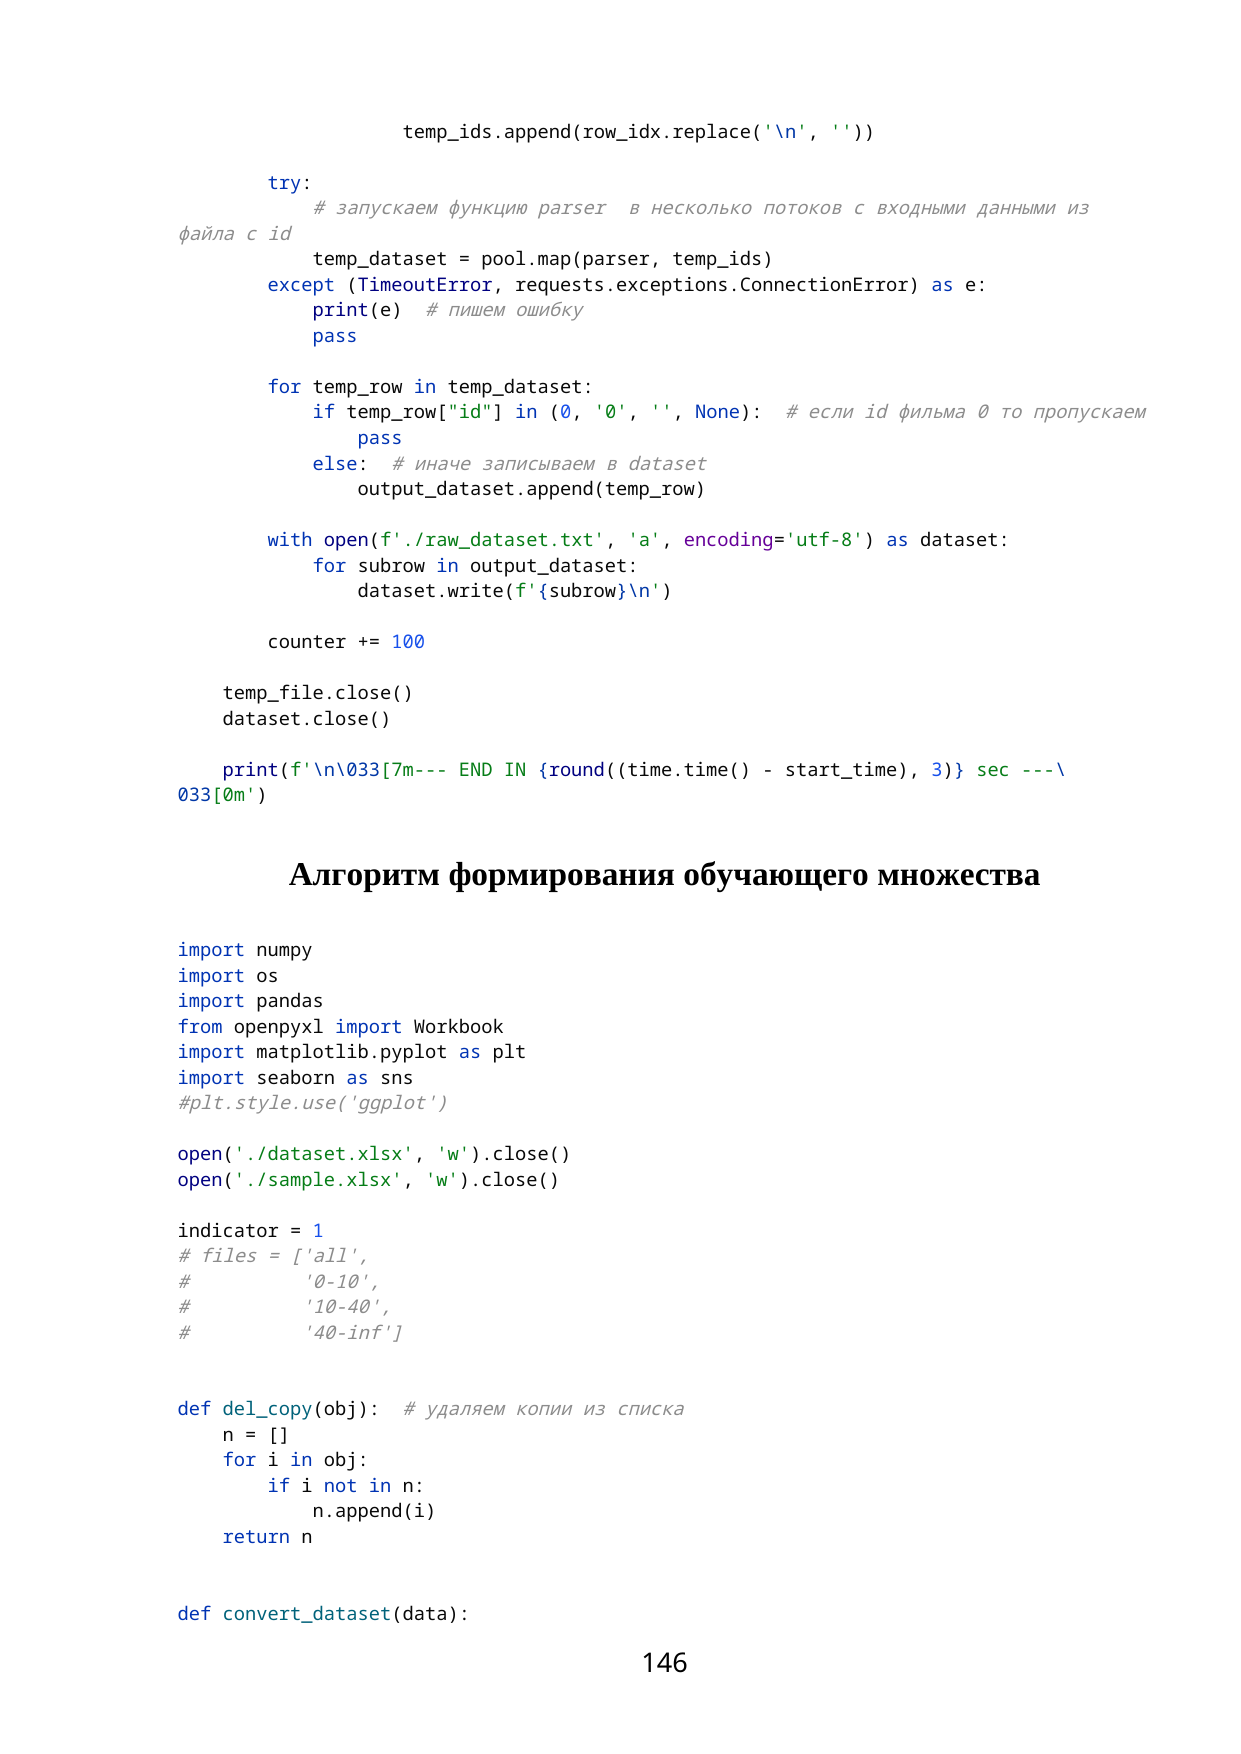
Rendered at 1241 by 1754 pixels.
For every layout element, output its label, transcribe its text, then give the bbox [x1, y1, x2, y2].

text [177, 936, 1152, 1625]
text Алгоритм формирования обучающего множества [177, 854, 1152, 892]
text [177, 118, 1152, 807]
